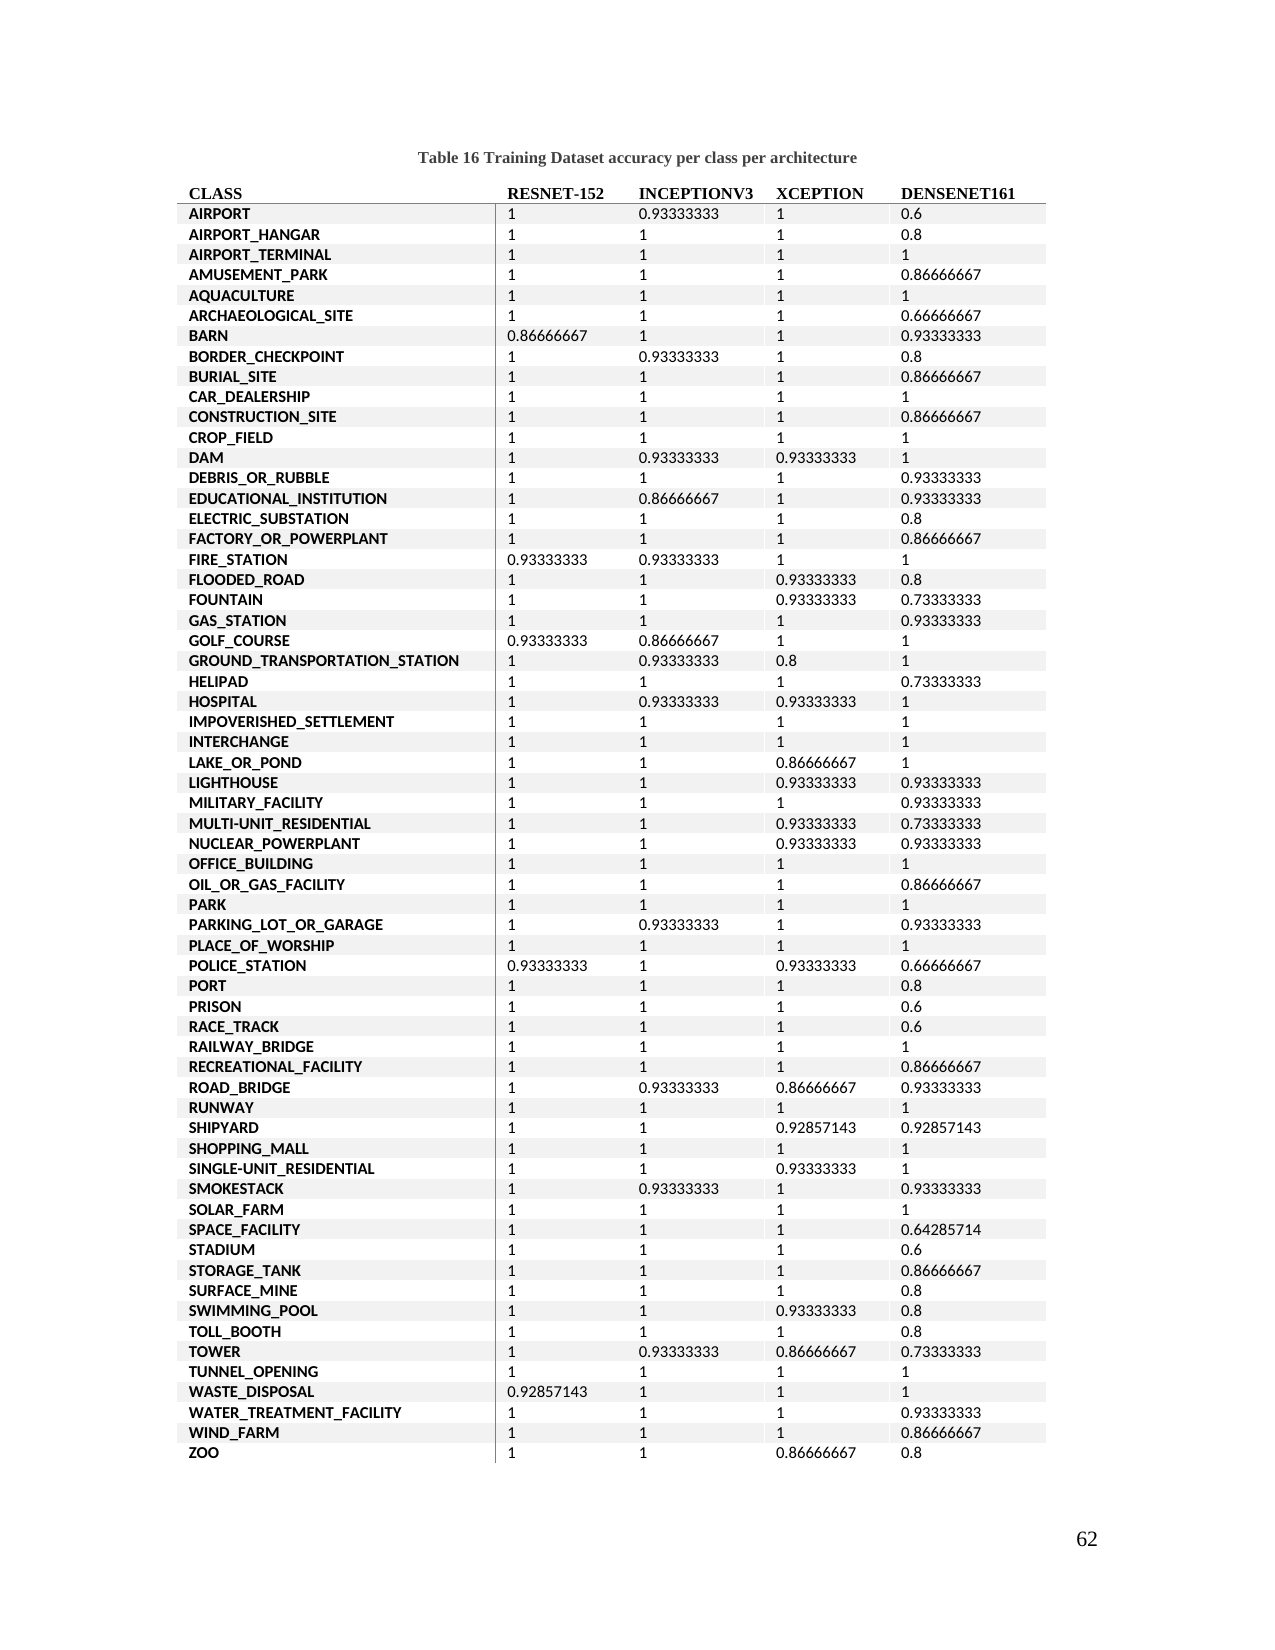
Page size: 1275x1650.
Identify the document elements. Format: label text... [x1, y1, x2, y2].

table_cell 0.8 [890, 1443, 1046, 1463]
table_cell 1 [496, 224, 627, 244]
table_cell 1 [765, 204, 889, 224]
table_cell 0.93333333 [890, 833, 1046, 854]
table_cell electric_substation [177, 508, 495, 529]
table_cell 0.8 [890, 1280, 1046, 1301]
table_cell 1 [496, 1179, 627, 1199]
table_cell lake_or_pond [177, 752, 495, 772]
table_cell 1 [890, 1158, 1046, 1179]
table_cell 1 [765, 610, 889, 630]
table_cell dam [177, 448, 495, 468]
table_cell 1 [627, 265, 764, 285]
table_cell police_station [177, 955, 495, 976]
table_cell 1 [627, 1240, 764, 1260]
table_cell 1 [496, 996, 627, 1016]
table_cell 0.93333333 [765, 833, 889, 854]
table_header Densenet161 [890, 184, 1046, 203]
table_cell 1 [496, 691, 627, 711]
table_cell 0.86666667 [890, 265, 1046, 285]
table_cell 1 [765, 894, 889, 914]
table_cell 1 [496, 935, 627, 955]
table_cell 1 [496, 346, 627, 366]
table_cell 0.93333333 [890, 610, 1046, 630]
table_cell 1 [890, 691, 1046, 711]
table_cell 1 [496, 1280, 627, 1301]
table_cell 1 [627, 813, 764, 833]
table_cell 0.93333333 [496, 630, 627, 651]
table_cell 1 [496, 1443, 627, 1463]
table_cell 1 [496, 1158, 627, 1179]
table_cell 0.93333333 [765, 773, 889, 793]
table_cell 0.86666667 [890, 529, 1046, 549]
table_cell 1 [765, 1240, 889, 1260]
table_cell burial_site [177, 366, 495, 386]
table_cell 1 [765, 1098, 889, 1118]
table_cell 1 [765, 1280, 889, 1301]
table_cell 1 [890, 935, 1046, 955]
table_cell 1 [496, 1057, 627, 1077]
table_cell 1 [765, 508, 889, 529]
table_cell 1 [627, 508, 764, 529]
table_cell 0.8 [890, 1321, 1046, 1341]
table_cell 1 [627, 244, 764, 264]
table_cell military_facility [177, 793, 495, 813]
table_cell factory_or_powerplant [177, 529, 495, 549]
table_cell flooded_road [177, 569, 495, 589]
table_cell 0.93333333 [627, 549, 764, 569]
table_cell hospital [177, 691, 495, 711]
table_cell 0.93333333 [890, 1402, 1046, 1422]
table_cell 1 [627, 955, 764, 976]
table_cell 1 [627, 529, 764, 549]
table_cell port [177, 976, 495, 996]
table_cell 0.86666667 [890, 874, 1046, 894]
table_cell 1 [627, 732, 764, 752]
table_cell 1 [627, 1219, 764, 1239]
table_cell 1 [627, 854, 764, 874]
table_cell 0.93333333 [627, 651, 764, 671]
table_cell 1 [496, 204, 627, 224]
table_cell 1 [765, 488, 889, 508]
table_cell 1 [765, 671, 889, 691]
table_cell 1 [627, 996, 764, 1016]
table_cell 1 [496, 1077, 627, 1097]
table_cell 1 [627, 590, 764, 610]
table_cell 1 [627, 366, 764, 386]
table_cell 0.93333333 [890, 793, 1046, 813]
table_cell 1 [627, 407, 764, 427]
table_cell 1 [765, 976, 889, 996]
table_cell 1 [627, 1036, 764, 1057]
table_cell 0.93333333 [627, 346, 764, 366]
table_cell 0.93333333 [627, 915, 764, 935]
table_cell 0.93333333 [890, 468, 1046, 488]
table_cell 1 [627, 1016, 764, 1036]
table_cell 1 [496, 711, 627, 732]
table_cell construction_site [177, 407, 495, 427]
table_cell 1 [765, 1179, 889, 1199]
table_cell 1 [627, 1260, 764, 1280]
table_cell 1 [627, 610, 764, 630]
table_cell helipad [177, 671, 495, 691]
table_cell 1 [496, 366, 627, 386]
table_cell 1 [627, 711, 764, 732]
table_cell 1 [627, 1361, 764, 1382]
table_cell 1 [627, 326, 764, 346]
table_cell 0.8 [890, 346, 1046, 366]
table_cell road_bridge [177, 1077, 495, 1097]
table_cell 1 [765, 1423, 889, 1443]
table_cell wind_farm [177, 1423, 495, 1443]
table_cell 1 [627, 976, 764, 996]
table_cell 1 [627, 1280, 764, 1301]
table_cell 1 [765, 1016, 889, 1036]
table_cell nuclear_powerplant [177, 833, 495, 854]
table_cell 1 [627, 833, 764, 854]
table_cell 1 [627, 1301, 764, 1321]
table_cell 0.8 [765, 651, 889, 671]
table_cell oil_or_gas_facility [177, 874, 495, 894]
table_cell parking_lot_or_garage [177, 915, 495, 935]
table_cell 1 [496, 1260, 627, 1280]
table_cell 0.93333333 [890, 488, 1046, 508]
table_cell toll_booth [177, 1321, 495, 1341]
table_cell 0.93333333 [627, 448, 764, 468]
table_cell 1 [765, 793, 889, 813]
table_cell 1 [627, 1382, 764, 1402]
table_cell 1 [890, 448, 1046, 468]
table_cell prison [177, 996, 495, 1016]
table_cell 1 [496, 1219, 627, 1239]
table_cell 1 [890, 752, 1046, 772]
table_cell fountain [177, 590, 495, 610]
table_cell solar_farm [177, 1199, 495, 1219]
table_cell 0.93333333 [627, 1341, 764, 1361]
table_cell 1 [890, 711, 1046, 732]
table_cell 0.93333333 [765, 813, 889, 833]
table_cell 0.93333333 [890, 326, 1046, 346]
table_cell 1 [496, 793, 627, 813]
table_cell interchange [177, 732, 495, 752]
table_cell 1 [627, 671, 764, 691]
table_cell single-unit_residential [177, 1158, 495, 1179]
table_cell railway_bridge [177, 1036, 495, 1057]
table_cell 1 [496, 1240, 627, 1260]
table_cell 0.92857143 [765, 1118, 889, 1138]
table_cell 0.86666667 [890, 1423, 1046, 1443]
table_cell 1 [496, 1118, 627, 1138]
table_cell 0.73333333 [890, 590, 1046, 610]
table_cell shipyard [177, 1118, 495, 1138]
table_cell 1 [496, 1361, 627, 1382]
table_cell 1 [765, 1036, 889, 1057]
table_cell ground_transportation_station [177, 651, 495, 671]
table_cell water_treatment_facility [177, 1402, 495, 1422]
table_cell 1 [627, 773, 764, 793]
table_cell 1 [627, 1057, 764, 1077]
table_cell 1 [890, 651, 1046, 671]
table_cell 0.66666667 [890, 955, 1046, 976]
table_cell 0.73333333 [890, 813, 1046, 833]
table_cell 1 [765, 1321, 889, 1341]
table_cell 1 [627, 386, 764, 407]
table_cell 1 [627, 935, 764, 955]
table_cell 1 [496, 894, 627, 914]
table_cell 0.93333333 [765, 448, 889, 468]
table_cell 1 [496, 915, 627, 935]
table_cell race_track [177, 1016, 495, 1036]
table_cell 0.8 [890, 976, 1046, 996]
table_cell 1 [627, 1199, 764, 1219]
table_cell 1 [627, 1118, 764, 1138]
table_cell 1 [496, 833, 627, 854]
table_cell 1 [765, 1057, 889, 1077]
table_cell space_facility [177, 1219, 495, 1239]
table_cell 1 [496, 508, 627, 529]
table_cell 0.8 [890, 224, 1046, 244]
table_cell 1 [496, 1199, 627, 1219]
table_cell 1 [890, 1382, 1046, 1402]
table_cell 0.6 [890, 1016, 1046, 1036]
table_cell 0.86666667 [496, 326, 627, 346]
table_cell car_dealership [177, 386, 495, 407]
table_cell 0.73333333 [890, 1341, 1046, 1361]
table_cell 1 [765, 711, 889, 732]
table_cell 0.6 [890, 204, 1046, 224]
table_cell 1 [496, 1016, 627, 1036]
table_cell 1 [890, 1098, 1046, 1118]
table_cell 1 [496, 1138, 627, 1158]
table_cell 0.73333333 [890, 671, 1046, 691]
table_cell waste_disposal [177, 1382, 495, 1402]
table_cell 0.93333333 [496, 549, 627, 569]
table_cell 0.86666667 [890, 366, 1046, 386]
table_cell 1 [627, 874, 764, 894]
table_cell 1 [496, 488, 627, 508]
table_cell 0.93333333 [765, 569, 889, 589]
table_cell 1 [765, 1219, 889, 1239]
table_cell park [177, 894, 495, 914]
table_cell 1 [496, 285, 627, 305]
table_cell 1 [627, 793, 764, 813]
table_cell 1 [765, 996, 889, 1016]
table_cell barn [177, 326, 495, 346]
table_cell 1 [765, 305, 889, 326]
table_cell 1 [496, 813, 627, 833]
table_cell 1 [496, 427, 627, 447]
table_cell 1 [765, 427, 889, 447]
table_cell place_of_worship [177, 935, 495, 955]
table_cell 1 [496, 752, 627, 772]
table_cell 0.64285714 [890, 1219, 1046, 1239]
table_cell 0.86666667 [890, 1260, 1046, 1280]
table_cell 1 [765, 1260, 889, 1280]
table_cell 0.93333333 [627, 691, 764, 711]
table_cell 1 [890, 630, 1046, 651]
table_cell 1 [496, 610, 627, 630]
table_cell 1 [890, 854, 1046, 874]
table_cell 0.8 [890, 1301, 1046, 1321]
table_cell 1 [627, 305, 764, 326]
table_cell 0.6 [890, 996, 1046, 1016]
table_cell airport_hangar [177, 224, 495, 244]
table_cell 0.8 [890, 508, 1046, 529]
table_cell recreational_facility [177, 1057, 495, 1077]
table_cell 1 [765, 224, 889, 244]
table_cell 1 [496, 590, 627, 610]
table_cell runway [177, 1098, 495, 1118]
table_cell 1 [890, 285, 1046, 305]
table_cell 1 [765, 1199, 889, 1219]
table_cell 1 [890, 1199, 1046, 1219]
table_cell 1 [765, 915, 889, 935]
table_cell 1 [496, 1423, 627, 1443]
table_cell 0.93333333 [890, 915, 1046, 935]
table_cell 1 [765, 549, 889, 569]
table_header inceptionv3 [627, 184, 764, 203]
table_cell debris_or_rubble [177, 468, 495, 488]
table_cell 1 [627, 1321, 764, 1341]
table_cell smokestack [177, 1179, 495, 1199]
table_cell 0.66666667 [890, 305, 1046, 326]
table_cell 1 [765, 1402, 889, 1422]
table_cell 1 [890, 549, 1046, 569]
table_cell 0.93333333 [765, 691, 889, 711]
table_header Resnet-152 [496, 184, 627, 203]
table_cell 1 [627, 224, 764, 244]
table_cell 1 [890, 894, 1046, 914]
table_cell educational_institution [177, 488, 495, 508]
table_cell 1 [496, 1321, 627, 1341]
table_cell 1 [765, 386, 889, 407]
table_cell 1 [627, 752, 764, 772]
table_cell 1 [496, 407, 627, 427]
table_cell tunnel_opening [177, 1361, 495, 1382]
table_header xception [765, 184, 889, 203]
table_header Class [177, 184, 496, 203]
table_cell 1 [890, 244, 1046, 264]
table_cell 0.93333333 [890, 1179, 1046, 1199]
table_cell 1 [765, 874, 889, 894]
table_cell 1 [765, 529, 889, 549]
table_cell 1 [627, 285, 764, 305]
table_cell 0.86666667 [765, 1077, 889, 1097]
table_cell shopping_mall [177, 1138, 495, 1158]
table_cell 0.93333333 [765, 955, 889, 976]
table_cell golf_course [177, 630, 495, 651]
table_cell 1 [496, 529, 627, 549]
table_cell 1 [496, 1036, 627, 1057]
table_cell 1 [890, 732, 1046, 752]
table_cell 1 [765, 285, 889, 305]
table_cell storage_tank [177, 1260, 495, 1280]
table_cell border_checkpoint [177, 346, 495, 366]
table_cell 1 [496, 874, 627, 894]
table_cell tower [177, 1341, 495, 1361]
table_cell 1 [496, 1098, 627, 1118]
table_cell 0.93333333 [765, 1158, 889, 1179]
table_cell 1 [890, 386, 1046, 407]
table_cell swimming_pool [177, 1301, 495, 1321]
table_cell 0.8 [890, 569, 1046, 589]
table_cell 1 [496, 1402, 627, 1422]
table_cell archaeological_site [177, 305, 495, 326]
table_cell 1 [890, 1138, 1046, 1158]
table_cell 1 [496, 569, 627, 589]
table_cell 1 [765, 366, 889, 386]
table_cell 1 [627, 894, 764, 914]
table_cell 1 [627, 1098, 764, 1118]
table_cell amusement_park [177, 265, 495, 285]
table_cell 1 [765, 346, 889, 366]
table_cell 0.93333333 [496, 955, 627, 976]
table_cell 0.93333333 [890, 773, 1046, 793]
table_cell 0.93333333 [627, 1179, 764, 1199]
table_cell office_building [177, 854, 495, 874]
table_cell 1 [496, 732, 627, 752]
table_cell 1 [890, 1361, 1046, 1382]
table_cell 1 [765, 1382, 889, 1402]
table_cell surface_mine [177, 1280, 495, 1301]
table_cell 1 [496, 265, 627, 285]
table_cell 0.86666667 [627, 488, 764, 508]
table_cell 1 [627, 1423, 764, 1443]
table_cell 1 [496, 671, 627, 691]
table_cell airport_terminal [177, 244, 495, 264]
table_cell crop_field [177, 427, 495, 447]
table_cell 1 [765, 265, 889, 285]
table_cell 0.93333333 [765, 1301, 889, 1321]
table_cell 1 [496, 854, 627, 874]
table_cell 0.86666667 [765, 752, 889, 772]
table_cell 0.92857143 [890, 1118, 1046, 1138]
table_cell 1 [496, 1341, 627, 1361]
table_cell 1 [627, 569, 764, 589]
table_cell 1 [496, 651, 627, 671]
table_cell 1 [765, 468, 889, 488]
table_cell 0.93333333 [627, 1077, 764, 1097]
table_cell stadium [177, 1240, 495, 1260]
table_cell 0.93333333 [627, 204, 764, 224]
table_cell 1 [627, 1158, 764, 1179]
table_cell 1 [627, 1138, 764, 1158]
table_cell 1 [890, 1036, 1046, 1057]
table_cell zoo [177, 1443, 495, 1463]
table_cell 1 [765, 407, 889, 427]
table_cell 1 [496, 976, 627, 996]
table_cell 1 [496, 305, 627, 326]
text Table 16 Training Dataset accuracy per class per architecture [177, 148, 1098, 167]
table_cell aquaculture [177, 285, 495, 305]
table_cell 1 [496, 468, 627, 488]
table_cell airport [177, 204, 495, 224]
table_cell 0.92857143 [496, 1382, 627, 1402]
table_cell 0.93333333 [765, 590, 889, 610]
table_cell 1 [627, 427, 764, 447]
table_cell 1 [765, 244, 889, 264]
table_cell 1 [890, 427, 1046, 447]
table_cell 1 [627, 1443, 764, 1463]
table_cell 1 [765, 935, 889, 955]
table_cell 1 [496, 386, 627, 407]
table_cell 0.6 [890, 1240, 1046, 1260]
table_cell 0.86666667 [627, 630, 764, 651]
table_cell 1 [765, 1361, 889, 1382]
table_cell 1 [627, 468, 764, 488]
table_cell 1 [765, 854, 889, 874]
table_cell 1 [496, 244, 627, 264]
table_cell 1 [627, 1402, 764, 1422]
table_cell fire_station [177, 549, 495, 569]
table_cell 1 [496, 1301, 627, 1321]
table_cell 0.93333333 [890, 1077, 1046, 1097]
table_cell impoverished_settlement [177, 711, 495, 732]
table_cell multi-unit_residential [177, 813, 495, 833]
table_cell 0.86666667 [765, 1341, 889, 1361]
table_cell 0.86666667 [890, 407, 1046, 427]
table_cell 1 [765, 732, 889, 752]
table_cell 1 [496, 448, 627, 468]
table_cell 0.86666667 [765, 1443, 889, 1463]
table_cell 1 [765, 1138, 889, 1158]
table_cell 1 [765, 326, 889, 346]
table_cell lighthouse [177, 773, 495, 793]
table_cell 1 [496, 773, 627, 793]
table_cell gas_station [177, 610, 495, 630]
table_cell 0.86666667 [890, 1057, 1046, 1077]
table_cell 1 [765, 630, 889, 651]
